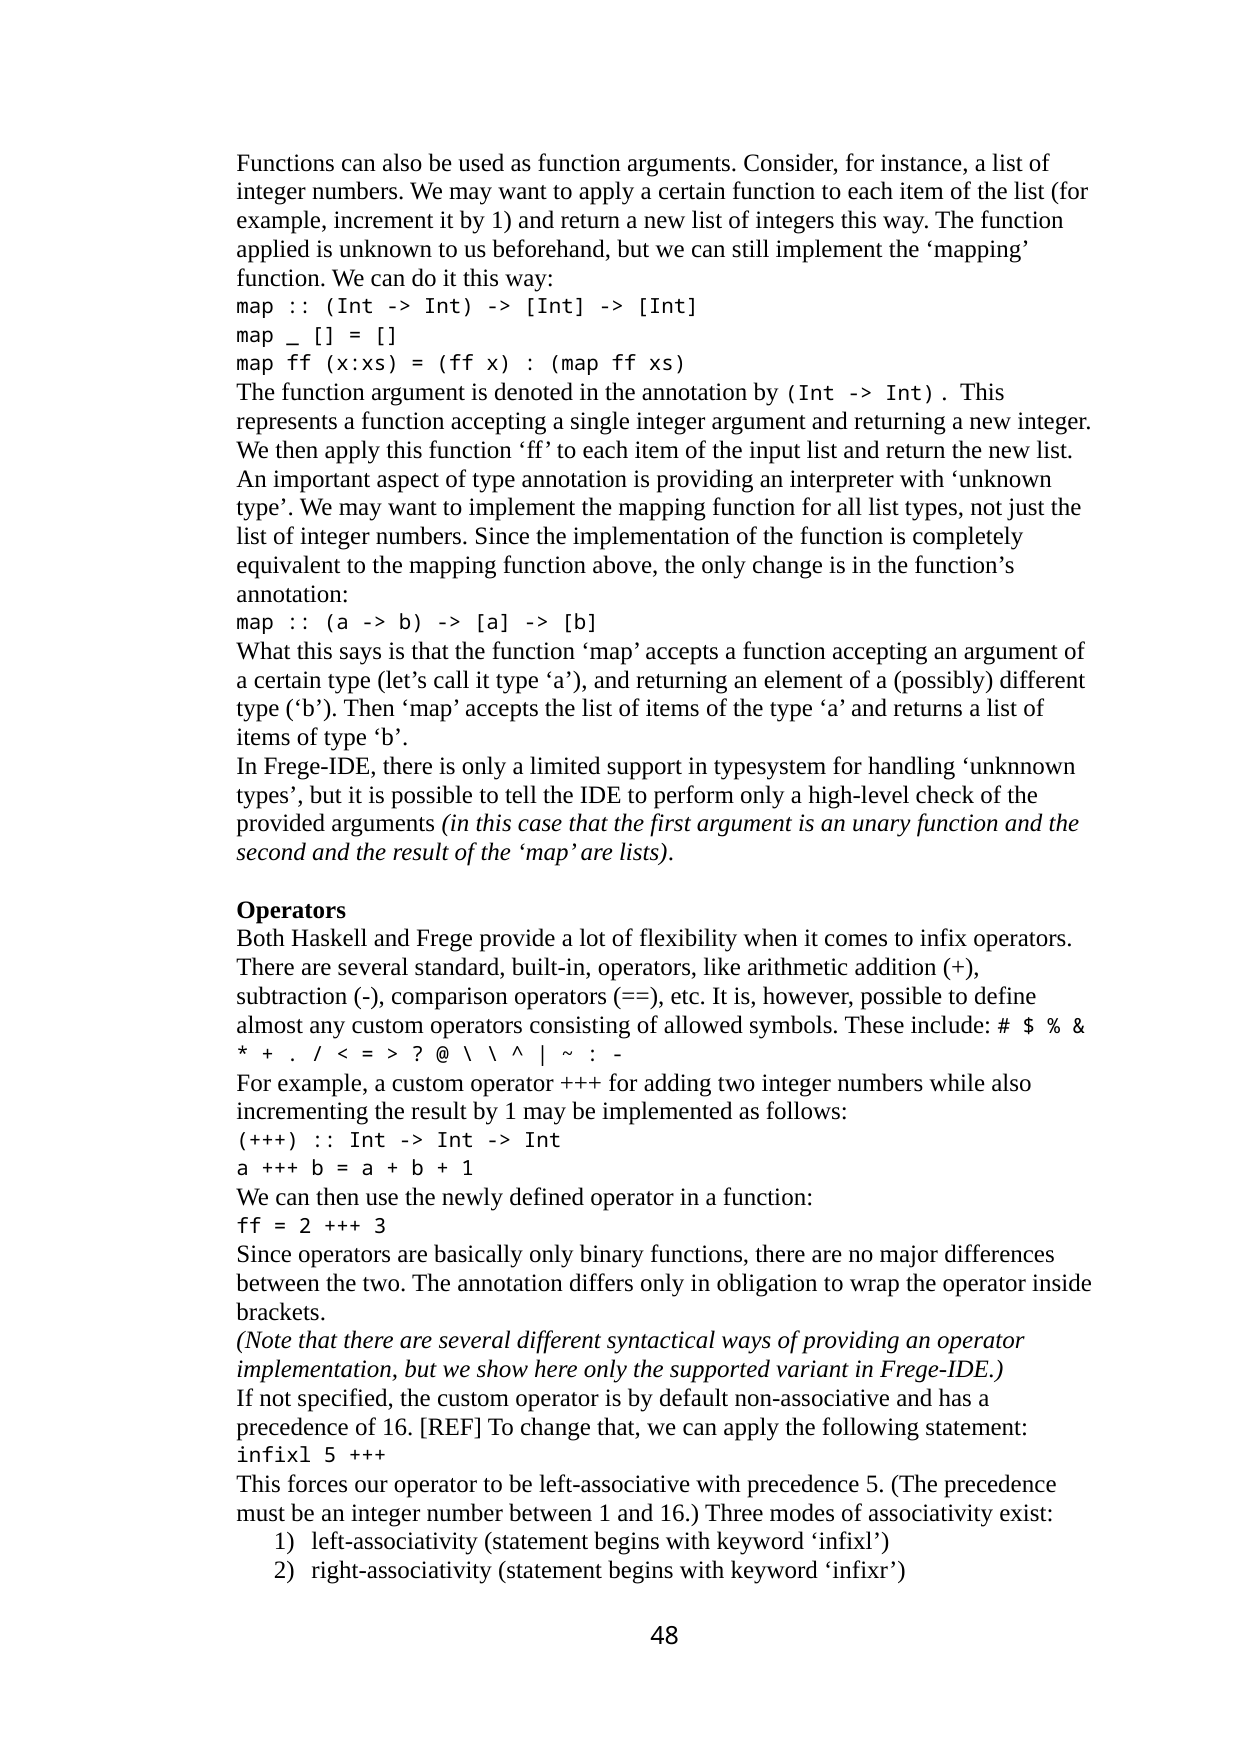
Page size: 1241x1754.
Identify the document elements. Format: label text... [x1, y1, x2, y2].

text We can then use the newly defined operator in a function: [236, 1182, 1092, 1211]
text (+++) :: Int -> Int -> Int [236, 1125, 1092, 1153]
text Since operators are basically only binary functions, there are no major differences between the two. The annotation differs only in obligation to wrap the operator inside brackets. [236, 1239, 1092, 1325]
text Both Haskell and Frege provide a lot of flexibility when it comes to infix operators. There are several standard, built-in, operators, like arithmetic addition (+), subtraction (-), comparison operators (==), etc. It is, however, possible to define almost any custom operators consisting of allowed symbols. These include: # $ % & * + . / < = > ? @ \ \ ^ | ~ : - [236, 923, 1092, 1068]
text The function argument is denoted in the annotation by (Int -> Int) . This represents a function accepting a single integer argument and returning a new integer. We then apply this function ‘ff’ to each item of the input list and return the new list. [236, 377, 1092, 464]
text map :: (a -> b) -> [a] -> [b] [236, 607, 1092, 636]
text map :: (Int -> Int) -> [Int] -> [Int] [236, 291, 1092, 320]
text In Frege-IDE, there is only a limited support in typesystem for handling ‘unknnown types’, but it is possible to tell the IDE to perform only a high-level check of the provided arguments (in this case that the first argument is an unary function and the second and the result of the ‘map’ are lists). [236, 751, 1092, 866]
list right-associativity (statement begins with keyword ‘infixr’) [274, 1555, 1092, 1584]
text An important aspect of type annotation is providing an interpreter with ‘unknown type’. We may want to implement the mapping function for all list types, not just the list of integer numbers. Since the implementation of the function is completely equivalent to the mapping function above, the only change is in the function’s annotation: [236, 464, 1092, 607]
list left-associativity (statement begins with keyword ‘infixl’) [274, 1526, 1092, 1555]
text a +++ b = a + b + 1 [236, 1153, 1092, 1182]
text Functions can also be used as function arguments. Consider, for instance, a list of integer numbers. We may want to apply a certain function to each item of the list (for example, increment it by 1) and return a new list of integers this way. The function applied is unknown to us beforehand, but we can still implement the ‘mapping’ function. We can do it this way: [236, 148, 1092, 291]
text map _ [] = [] [236, 320, 1092, 348]
text infixl 5 +++ [236, 1440, 1092, 1469]
text Operators [236, 895, 1092, 923]
text (Note that there are several different syntactical ways of providing an operator implementation, but we show here only the supported variant in Frege-IDE.) [236, 1325, 1092, 1383]
text For example, a custom operator +++ for adding two integer numbers while also incrementing the result by 1 may be implemented as follows: [236, 1068, 1092, 1125]
text map ff (x:xs) = (ff x) : (map ff xs) [236, 348, 1092, 377]
text This forces our operator to be left-associative with precedence 5. (The precedence must be an integer number between 1 and 16.) Three modes of associativity exist: [236, 1469, 1092, 1526]
text ff = 2 +++ 3 [236, 1211, 1092, 1239]
text If not specified, the custom operator is by default non-associative and has a precedence of 16. [REF] To change that, we can apply the following statement: [236, 1383, 1092, 1440]
text What this says is that the function ‘map’ accepts a function accepting an argument of a certain type (let’s call it type ‘a’), and returning an element of a (possibly) different type (‘b’). Then ‘map’ accepts the list of items of the type ‘a’ and returns a list of items of type ‘b’. [236, 636, 1092, 751]
